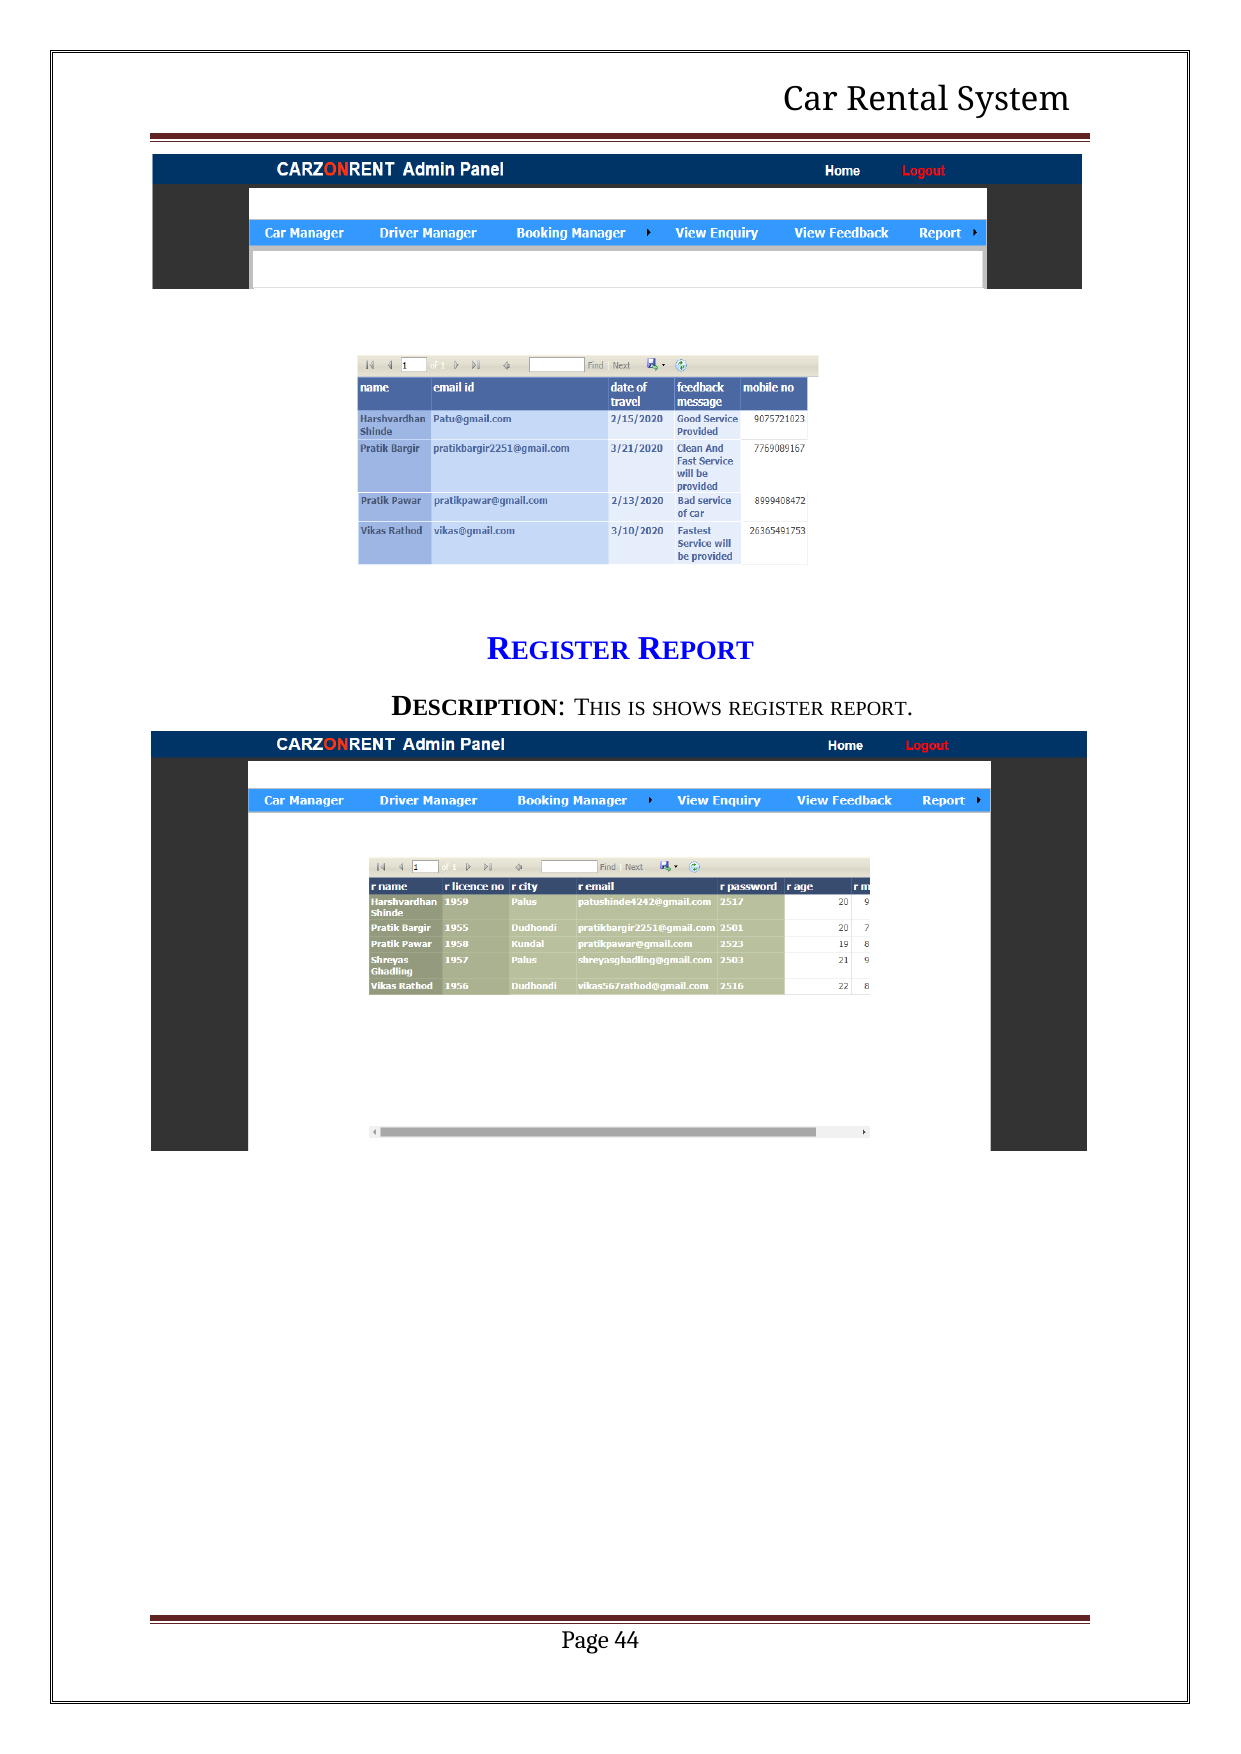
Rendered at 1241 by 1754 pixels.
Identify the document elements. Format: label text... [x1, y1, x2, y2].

picture [150, 729, 1089, 1151]
text Description: This is shows register report. [150, 688, 1090, 721]
picture [150, 150, 1091, 568]
text Register Report [150, 628, 1090, 667]
